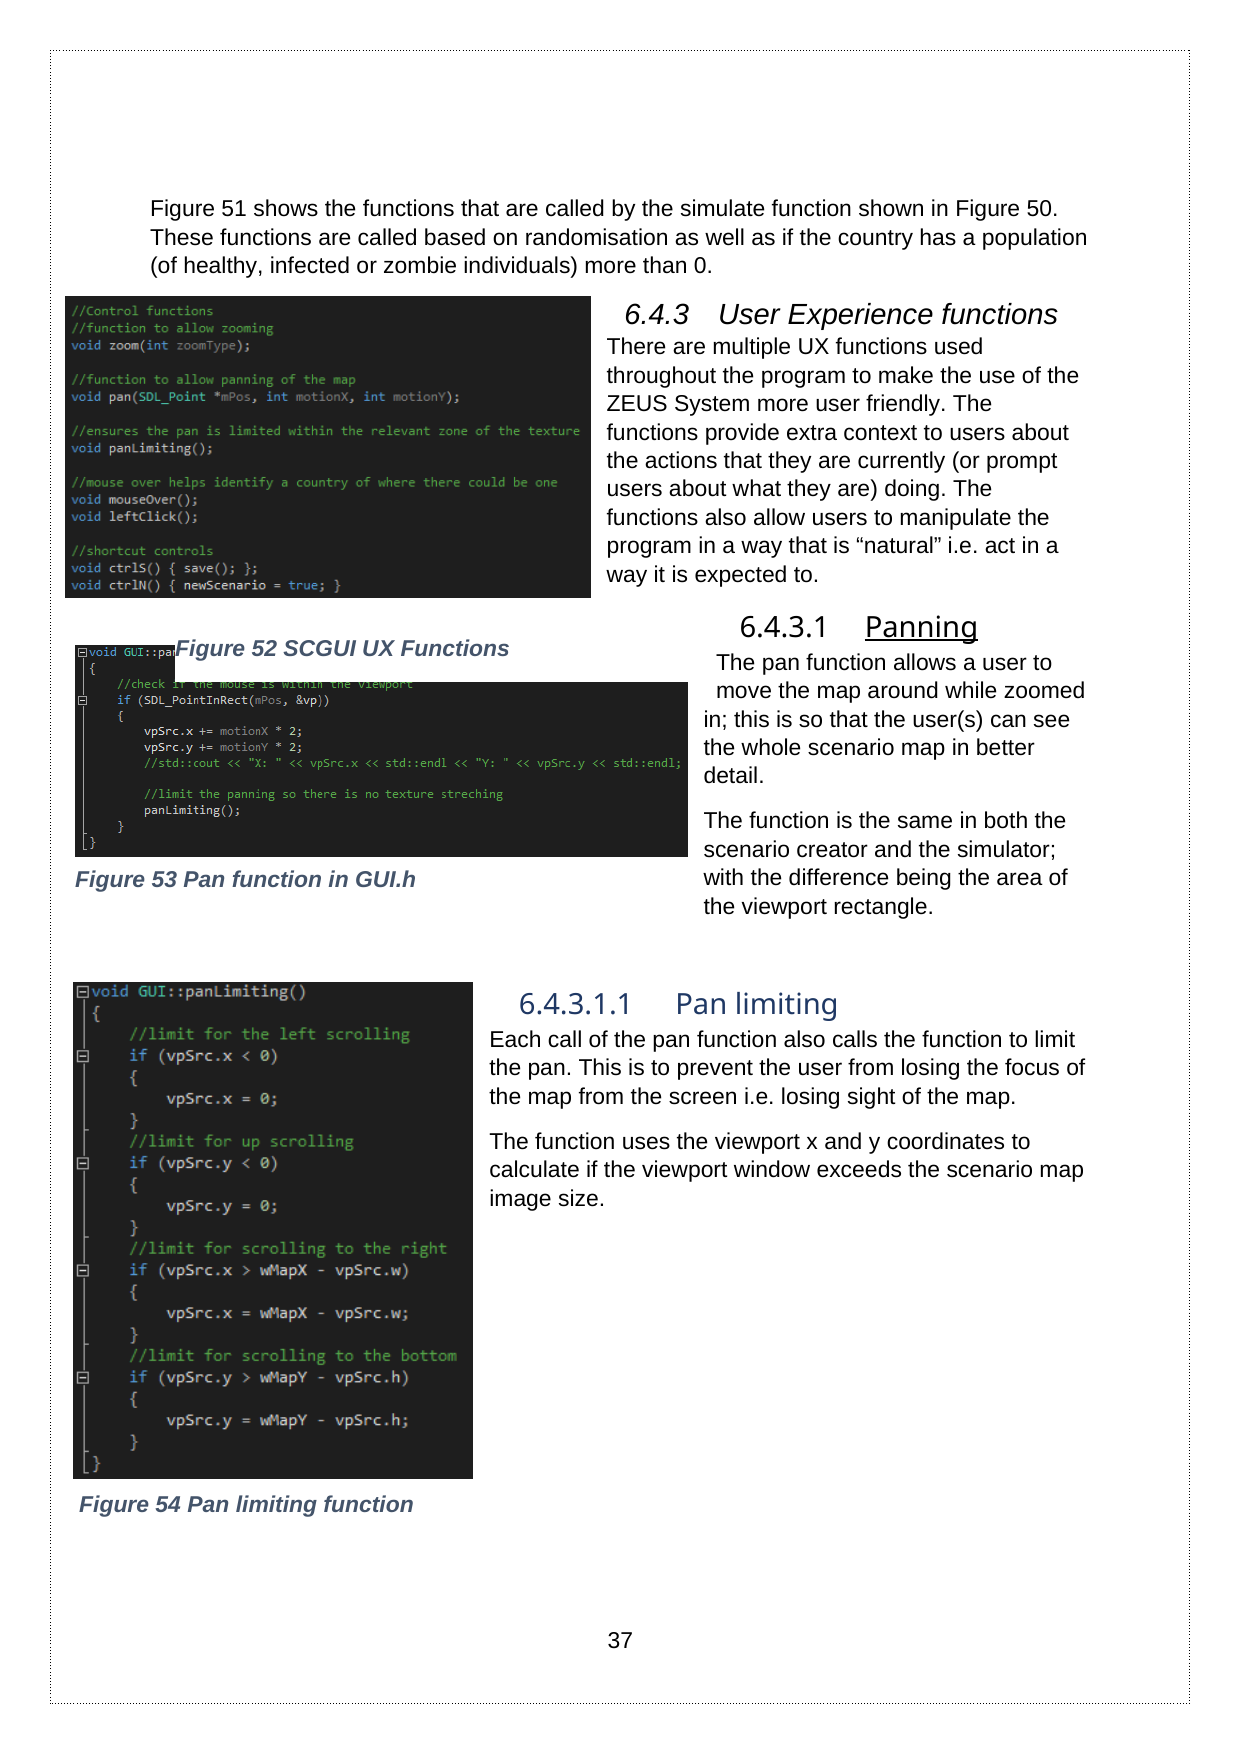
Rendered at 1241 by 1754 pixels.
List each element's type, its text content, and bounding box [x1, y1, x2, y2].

subtitle Panning [174, 606, 1090, 646]
picture [75, 645, 688, 857]
text The function is the same in both the scenario creator and the simulator; with the difference being the area of the viewport rectangle. [150, 807, 1090, 919]
picture [73, 982, 473, 1479]
subtitle Pan limiting [473, 983, 1090, 1023]
subtitle User Experience functions [591, 297, 1090, 331]
picture [65, 296, 591, 598]
text Each call of the pan function also calls the function to limit the pan. This is to prevent the user from losing the focus of the map from the screen i.e. losing sight of the map. [473, 1026, 1090, 1109]
text Figure 51 shows the functions that are called by the simulate function shown in Figure 50. These functions are called based on randomisation as well as if the country has a population (of healthy, infected or zombie individuals) more than 0. [150, 195, 1090, 278]
text The function uses the viewport x and y coordinates to calculate if the viewport window exceeds the scenario map image size. [473, 1128, 1090, 1211]
text The pan function allows a user to move the map around while zoomed in; this is so that the user(s) can see the whole scenario map in better detail. [688, 649, 1090, 789]
text There are multiple UX functions used throughout the program to make the use of the ZEUS System more user friendly. The functions provide extra context to users about the actions that they are currently (or prompt users about what they are) doing. The functions also allow users to manipulate the program in a way that is “natural” i.e. act in a way it is expected to. [591, 333, 1090, 587]
